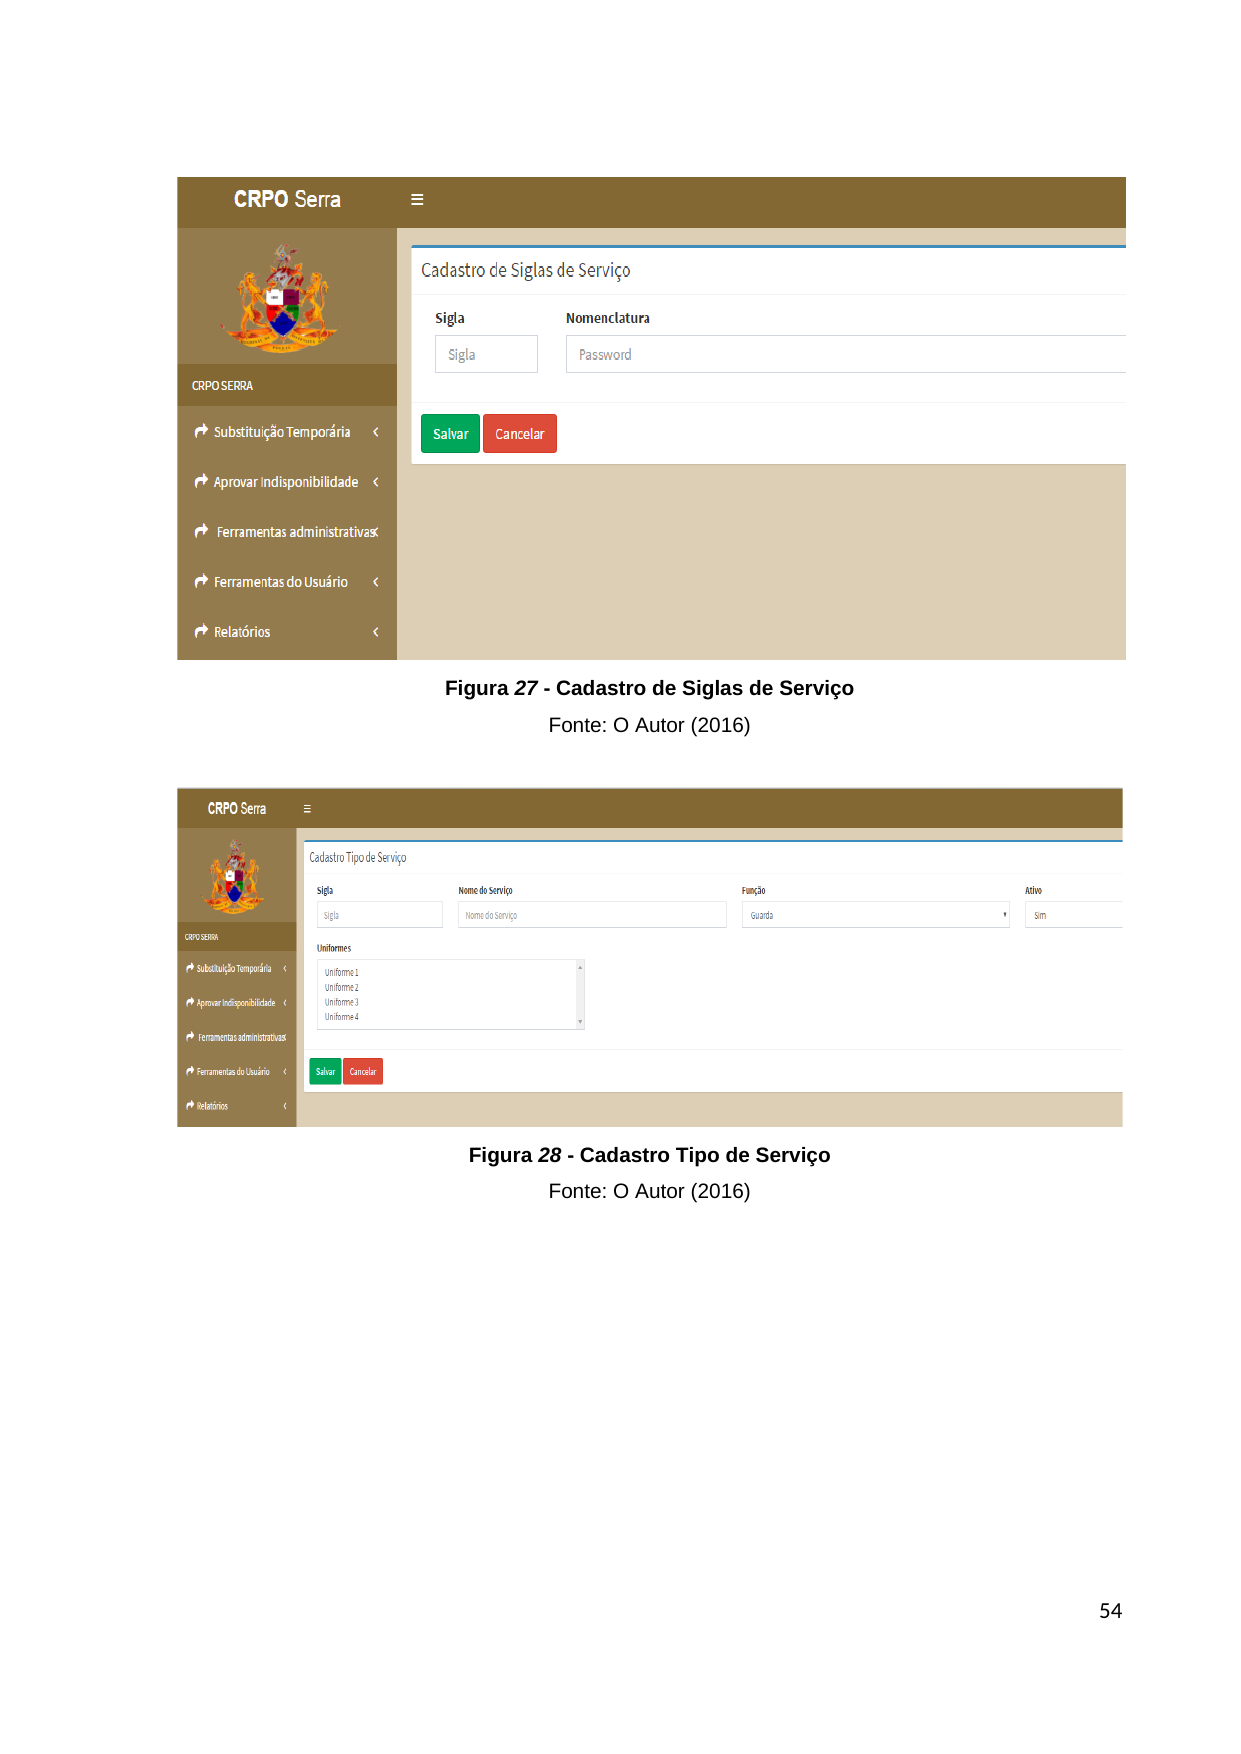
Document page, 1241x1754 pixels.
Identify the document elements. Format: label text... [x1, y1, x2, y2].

picture [177, 177, 1126, 660]
text Fonte: O Autor (2016) [177, 713, 1122, 737]
text Figura 27 - Cadastro de Siglas de Serviço [177, 676, 1122, 700]
text Fonte: O Autor (2016) [177, 1179, 1122, 1203]
text Figura 28 - Cadastro Tipo de Serviço [177, 1143, 1122, 1167]
picture [177, 787, 1123, 1127]
